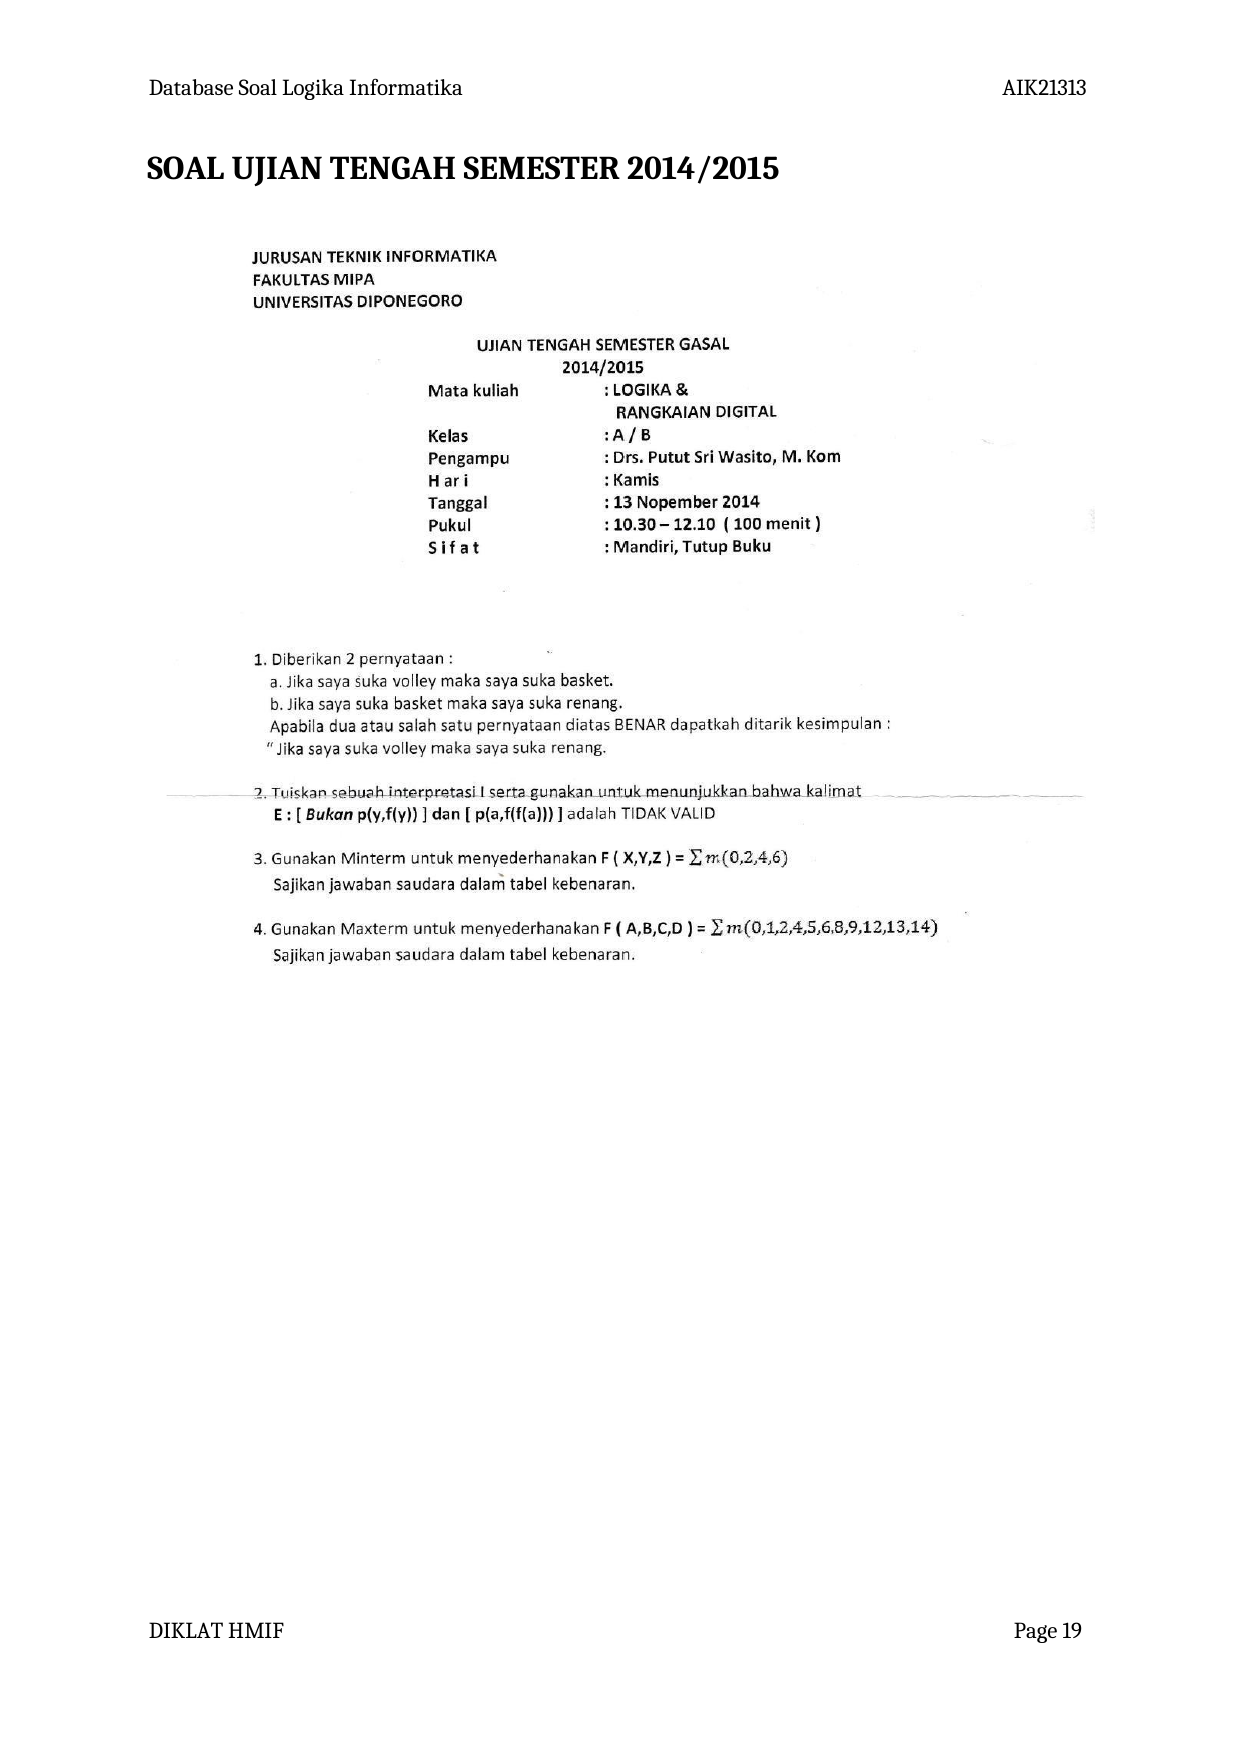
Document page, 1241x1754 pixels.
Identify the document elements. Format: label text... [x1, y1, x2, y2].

picture [166, 248, 1095, 966]
text SOAL UJIAN TENGAH SEMESTER 2014/2015 [147, 149, 1159, 187]
